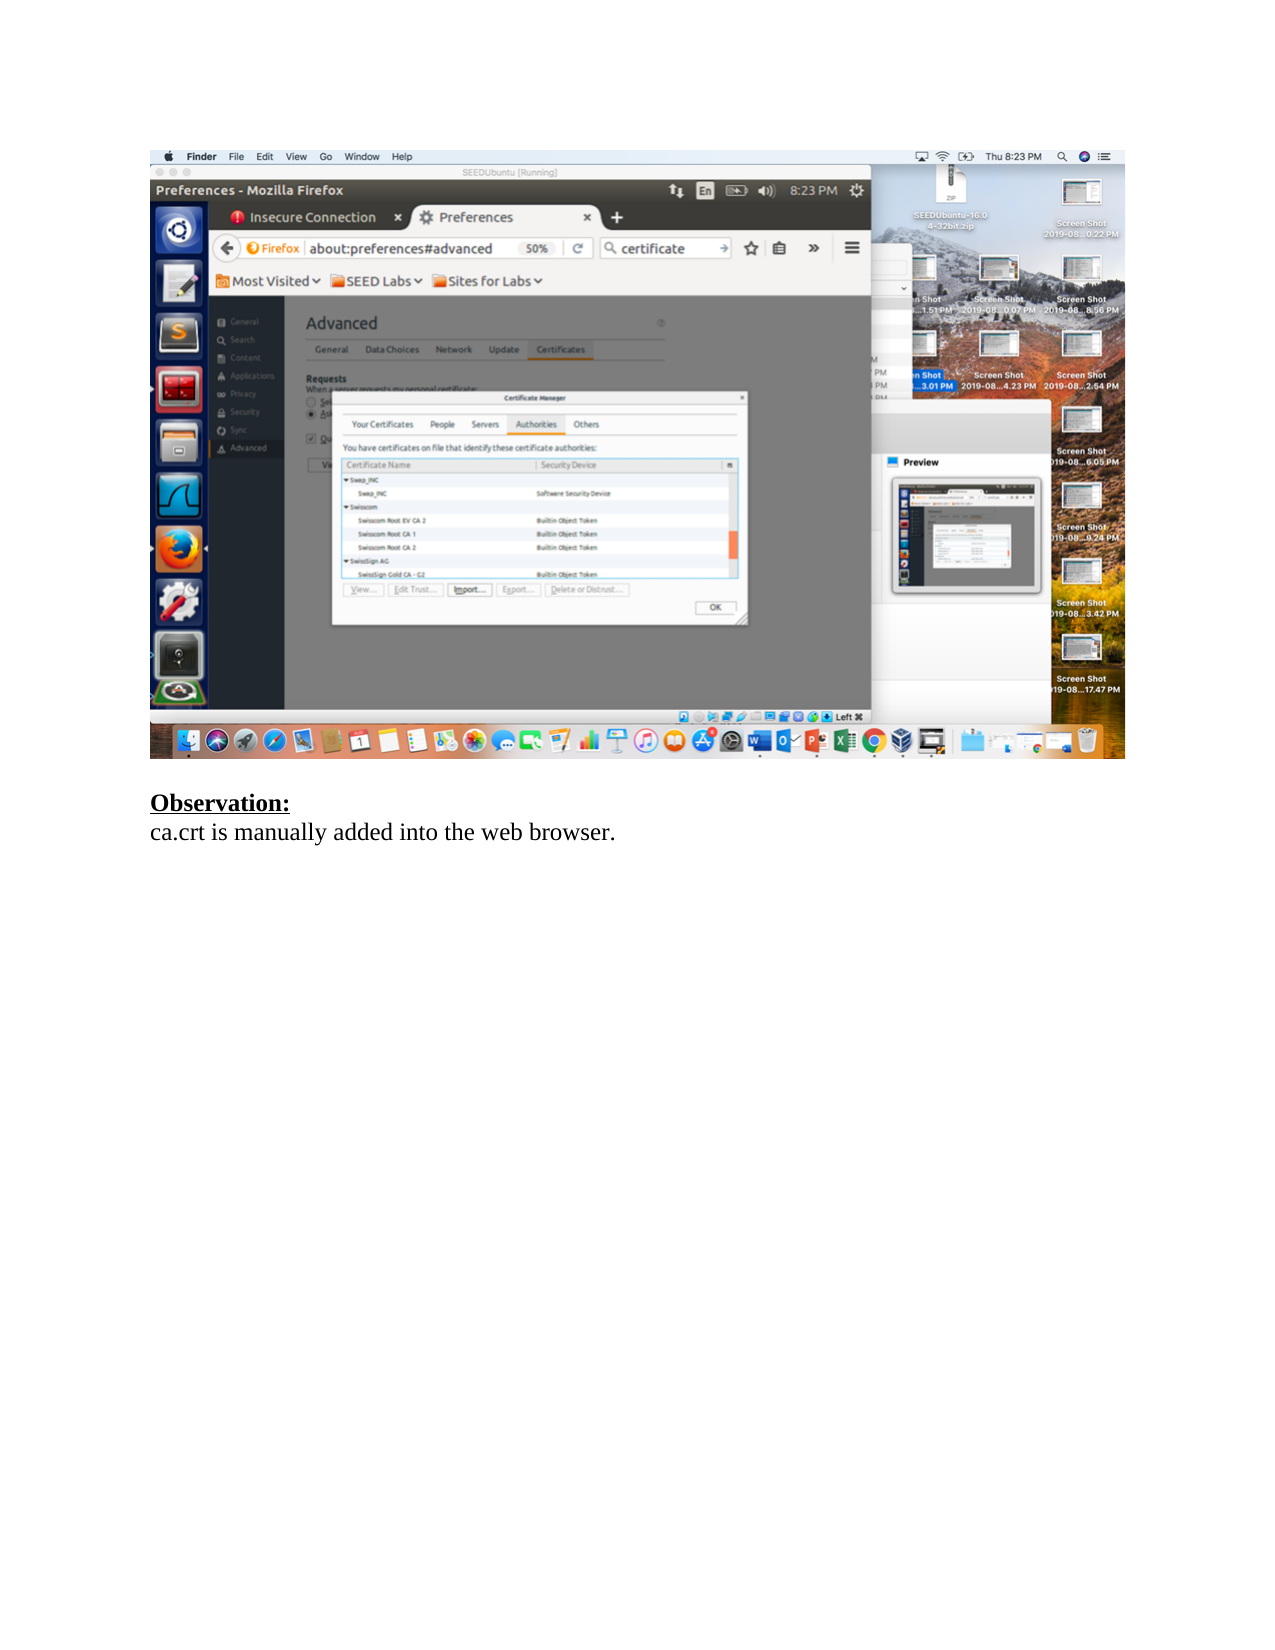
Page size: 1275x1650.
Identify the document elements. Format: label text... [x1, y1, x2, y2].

text Observation: [150, 788, 1125, 817]
picture [150, 150, 1125, 759]
text ca.crt is manually added into the web browser. [150, 817, 1125, 845]
